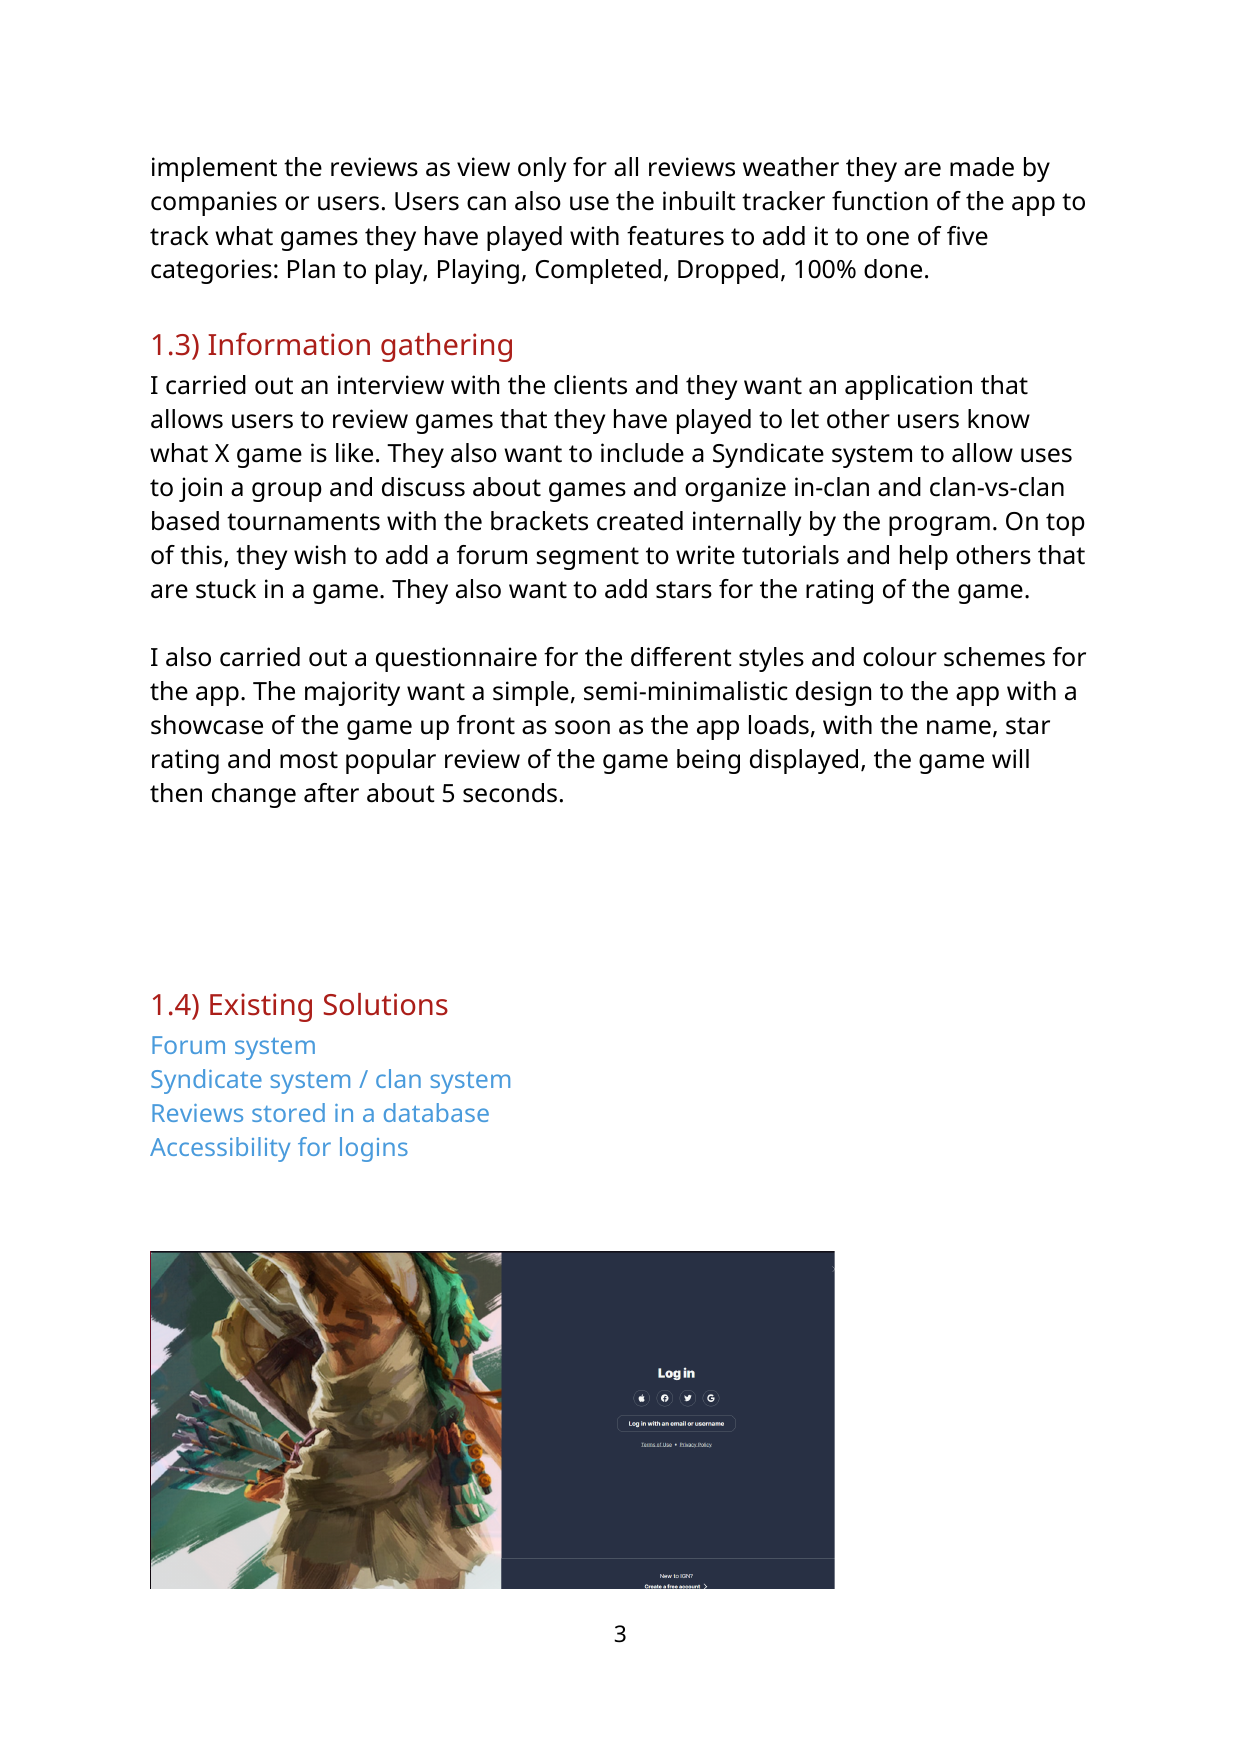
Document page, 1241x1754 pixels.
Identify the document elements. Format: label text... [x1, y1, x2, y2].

picture [150, 1251, 835, 1589]
text Forum system [150, 1027, 1090, 1061]
subtitle 1.4) Existing Solutions [150, 984, 1090, 1024]
text Syndicate system / clan system [150, 1061, 1090, 1096]
text I carried out an interview with the clients and they want an application that allows users to review games that they have played to let other users know what X game is like. They also want to include a Syndicate system to allow uses to join a group and discuss about games and organize in-clan and clan-vs-clan based tournaments with the brackets created internally by the program. On top of this, they wish to add a forum segment to write tutorials and help others that are stuck in a game. They also want to add stars for the rating of the game. [150, 367, 1090, 606]
subtitle 1.3) Information gathering [150, 324, 1090, 364]
text Reviews stored in a database [150, 1096, 1090, 1129]
text Accessibility for logins [150, 1129, 1090, 1164]
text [150, 150, 1090, 286]
text I also carried out a questionnaire for the different styles and colour schemes for the app. The majority want a simple, semi-minimalistic design to the app with a showcase of the game up front as soon as the app loads, with the name, star rating and most popular review of the game being displayed, the game will then change after about 5 seconds. [150, 640, 1090, 810]
